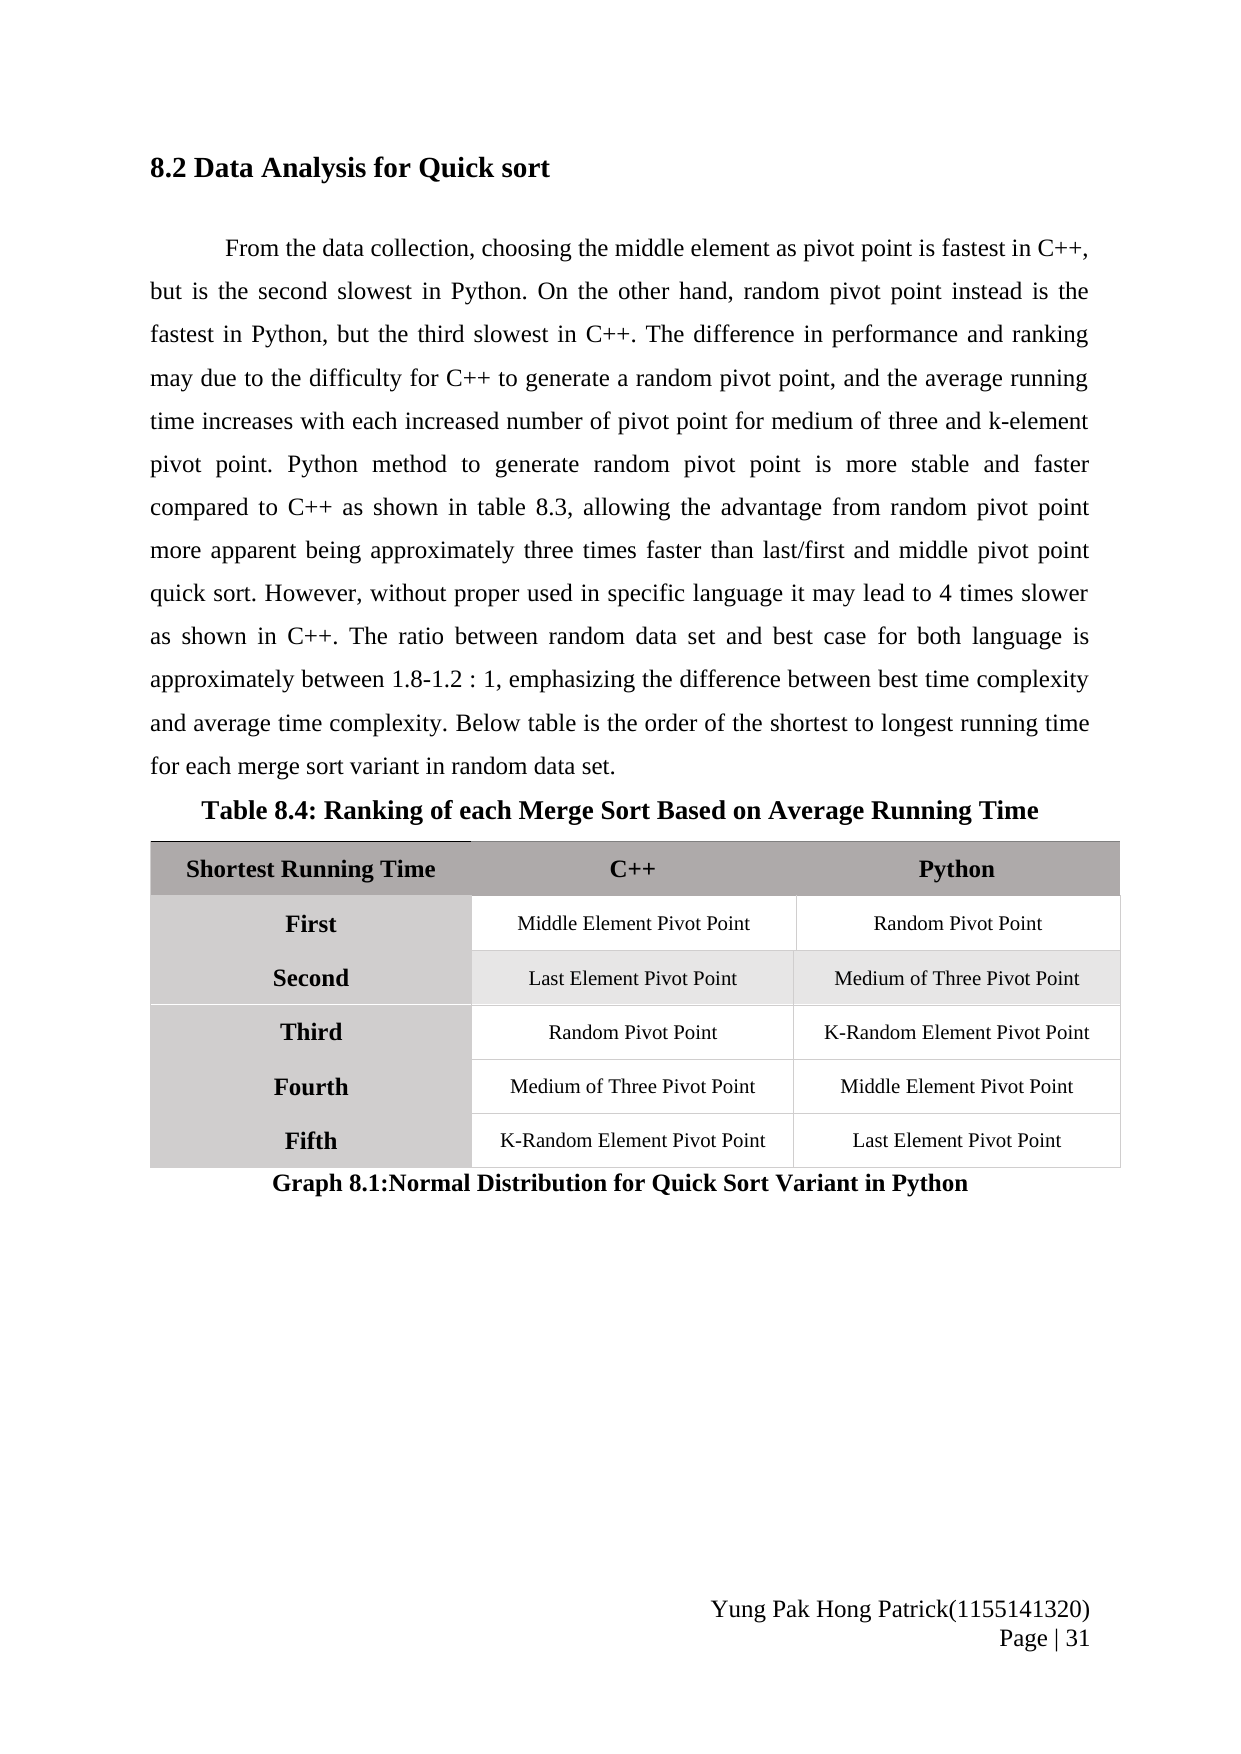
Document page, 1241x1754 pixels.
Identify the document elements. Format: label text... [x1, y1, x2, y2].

text Graph 8.1:Normal Distribution for Quick Sort Variant in Python [150, 1168, 1090, 1197]
table_header Python [794, 842, 1120, 895]
table_cell Medium of Three Pivot Point [472, 1060, 793, 1113]
table_cell Second [151, 951, 471, 1004]
text From the data collection, choosing the middle element as pivot point is fastest in C++, but is the second slowest in Python. On the other hand, random pivot point instead is the fastest in Python, but the third slowest in C++. The difference in performance and ranking may due to the difficulty for C++ to generate a random pivot point, and the average running time increases with each increased number of pivot point for medium of three and k-element pivot point. Python method to generate random pivot point is more stable and faster compared to C++ as shown in table 8.3, allowing the advantage from random pivot point more apparent being approximately three times faster than last/first and middle pivot point quick sort. However, without proper used in specific language it may lead to 4 times slower as shown in C++. The ratio between random data set and best case for both language is approximately between 1.8-1.2 : 1, emphasizing the difference between best time complexity and average time complexity. Below table is the order of the shortest to longest running time for each merge sort variant in random data set. [150, 233, 1090, 779]
table_cell Medium of Three Pivot Point [794, 951, 1120, 1004]
text Table 8.4: Ranking of each Merge Sort Based on Average Running Time [150, 794, 1090, 825]
table_cell Middle Element Pivot Point [472, 896, 796, 950]
text 8.2 Data Analysis for Quick sort [150, 150, 1090, 183]
table_cell Middle Element Pivot Point [794, 1060, 1120, 1113]
table_header C++ [472, 842, 794, 895]
table_header Shortest Running Time [151, 842, 471, 895]
table_cell Random Pivot Point [472, 1006, 793, 1059]
table_cell K-Random Element Pivot Point [472, 1114, 793, 1167]
table_cell Fourth [151, 1060, 471, 1113]
table_cell First [151, 896, 471, 950]
table_cell K-Random Element Pivot Point [794, 1006, 1120, 1059]
table_cell Last Element Pivot Point [472, 951, 793, 1004]
table_cell Last Element Pivot Point [794, 1114, 1120, 1167]
table_cell Random Pivot Point [797, 896, 1120, 950]
table_cell Third [151, 1006, 471, 1059]
table_cell Fifth [151, 1114, 471, 1167]
